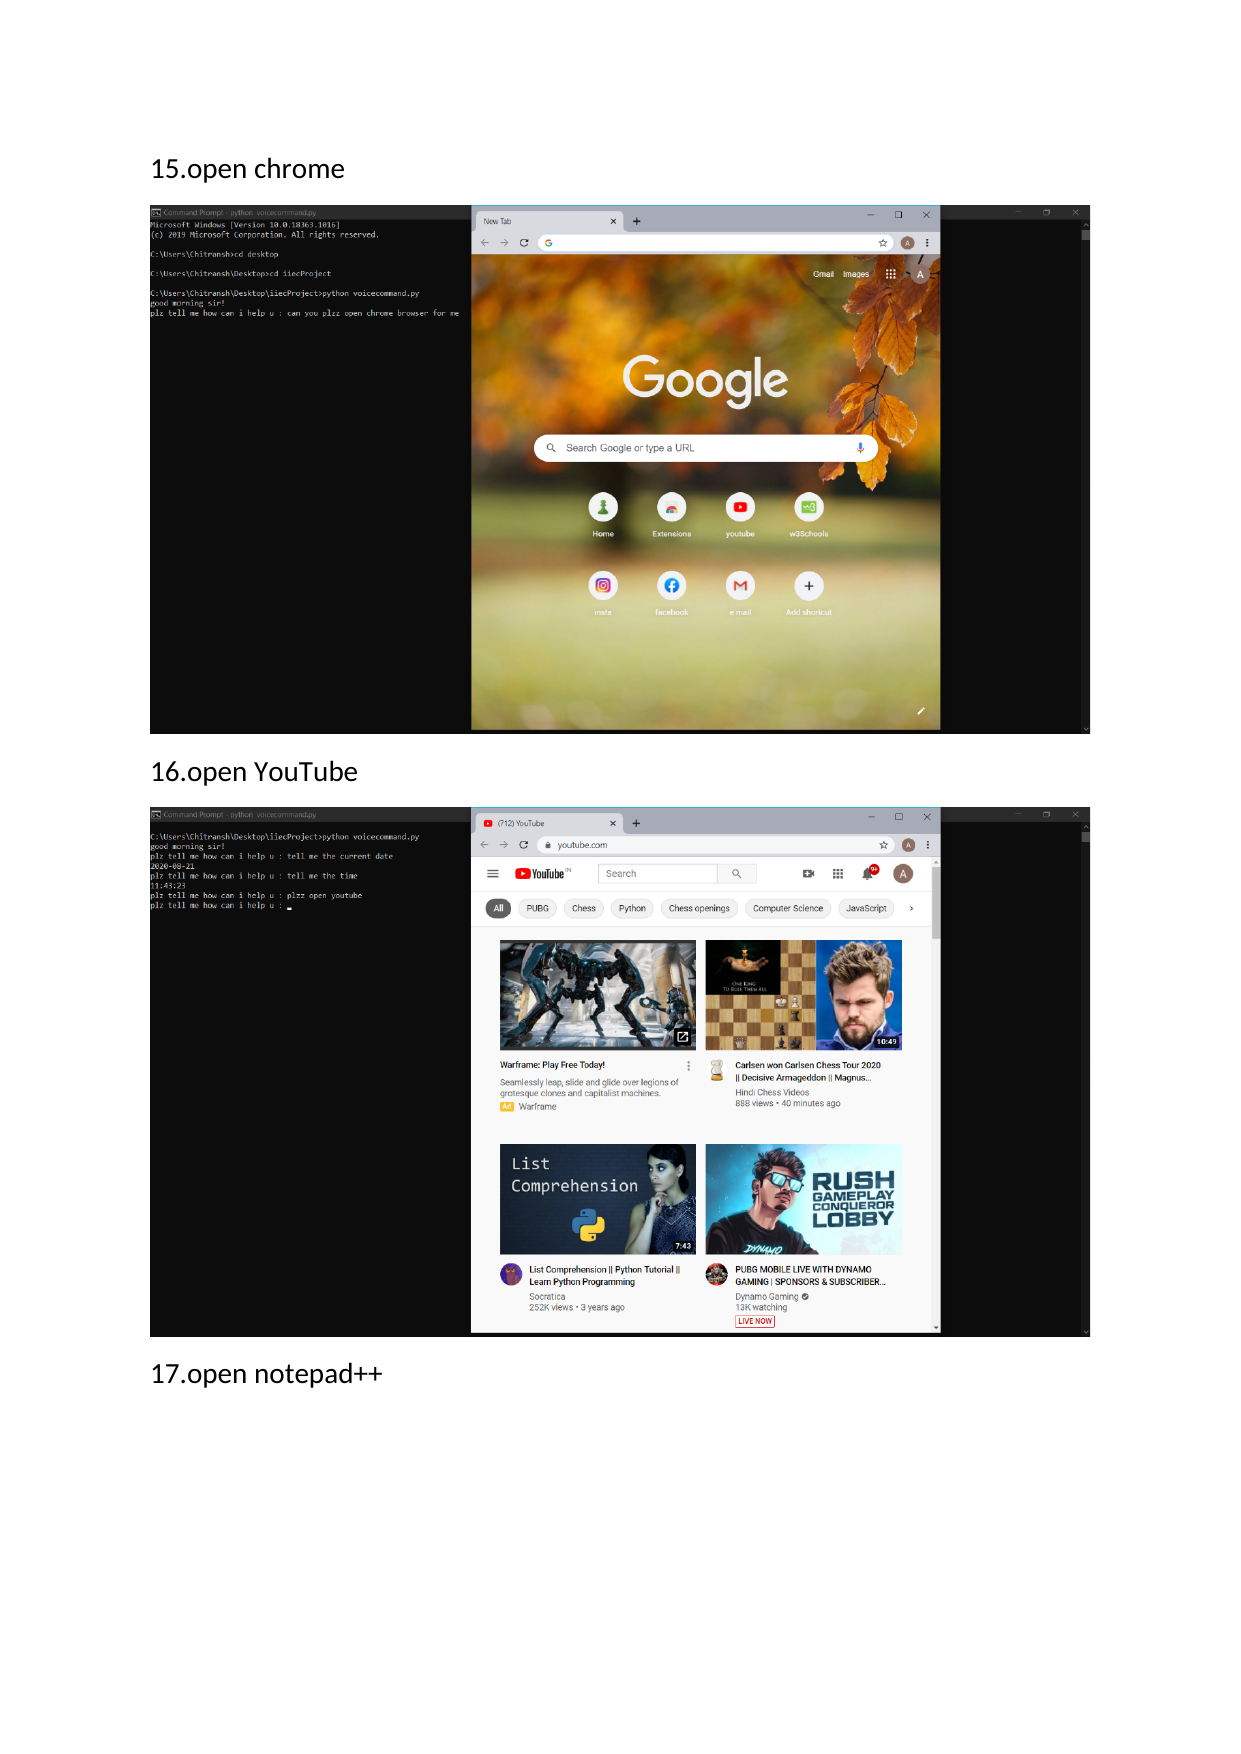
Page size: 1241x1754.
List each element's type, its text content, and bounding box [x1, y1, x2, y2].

picture [150, 807, 1091, 1337]
text 15.open chrome [150, 150, 1090, 186]
picture [150, 205, 1091, 734]
text 16.open YouTube [150, 753, 1090, 788]
text 17.open notepad++ [150, 1356, 1090, 1391]
